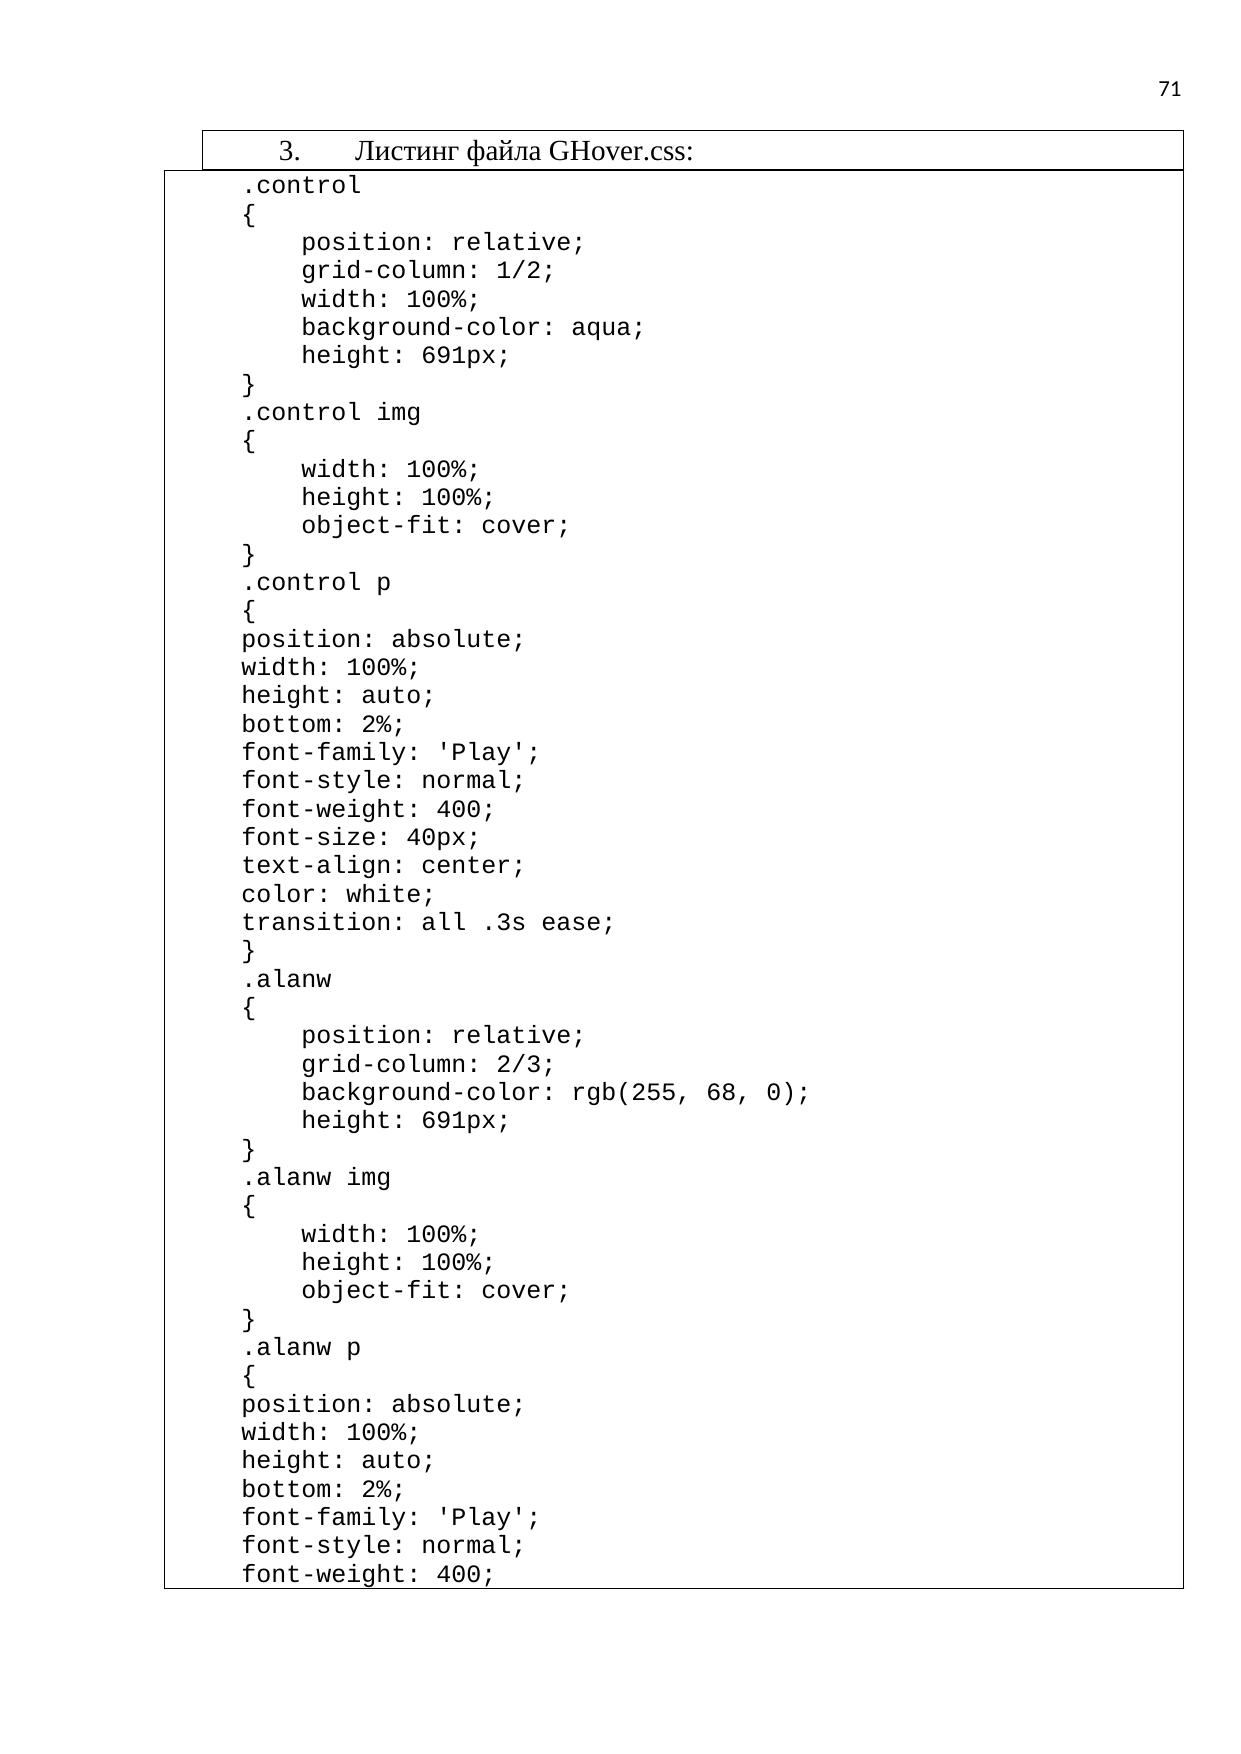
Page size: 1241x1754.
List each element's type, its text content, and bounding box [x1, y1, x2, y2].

text width: 100%; [165, 651, 1183, 680]
text text-align: center; [165, 850, 1183, 878]
text height: 100%; [165, 1246, 1183, 1275]
text height: auto; [165, 680, 1183, 708]
text height: auto; [165, 1445, 1183, 1473]
text grid-column: 1/2; [165, 255, 1183, 283]
text width: 100%; [165, 1416, 1183, 1445]
text object-fit: cover; [165, 510, 1183, 538]
text .control [165, 171, 1183, 198]
text { [165, 595, 1183, 623]
text { [165, 1190, 1183, 1218]
text color: white; [165, 878, 1183, 906]
text } [165, 368, 1183, 396]
text } [165, 1133, 1183, 1161]
text grid-column: 2/3; [165, 1048, 1183, 1076]
text bottom: 2%; [165, 708, 1183, 736]
text .control p [165, 566, 1183, 595]
text font-family: 'Play'; [165, 736, 1183, 765]
text transition: all .3s ease; [165, 906, 1183, 935]
text object-fit: cover; [165, 1275, 1183, 1303]
text .alanw [165, 963, 1183, 991]
text font-weight: 400; [165, 793, 1183, 821]
text font-family: 'Play'; [165, 1501, 1183, 1530]
text position: absolute; [165, 1388, 1183, 1416]
text } [165, 1303, 1183, 1331]
text font-style: normal; [165, 1530, 1183, 1558]
text width: 100%; [165, 1218, 1183, 1246]
text bottom: 2%; [165, 1473, 1183, 1501]
text { [165, 1360, 1183, 1388]
text { [165, 198, 1183, 226]
text .control img [165, 396, 1183, 425]
text position: absolute; [165, 623, 1183, 651]
text } [165, 538, 1183, 566]
text } [165, 935, 1183, 963]
text background-color: aqua; [165, 311, 1183, 340]
text background-color: rgb(255, 68, 0); [165, 1076, 1183, 1105]
text position: relative; [165, 226, 1183, 255]
text width: 100%; [165, 453, 1183, 481]
text font-size: 40px; [165, 821, 1183, 850]
text height: 691px; [165, 1105, 1183, 1133]
text { [165, 425, 1183, 453]
text { [165, 991, 1183, 1020]
text height: 100%; [165, 481, 1183, 510]
text font-weight: 400; [165, 1558, 1183, 1588]
text .alanw img [165, 1161, 1183, 1190]
text position: relative; [165, 1020, 1183, 1048]
text .alanw p [165, 1331, 1183, 1360]
text width: 100%; [165, 283, 1183, 311]
text height: 691px; [165, 340, 1183, 368]
text font-style: normal; [165, 765, 1183, 793]
list Листинг файла GHover.css: [203, 131, 1183, 169]
